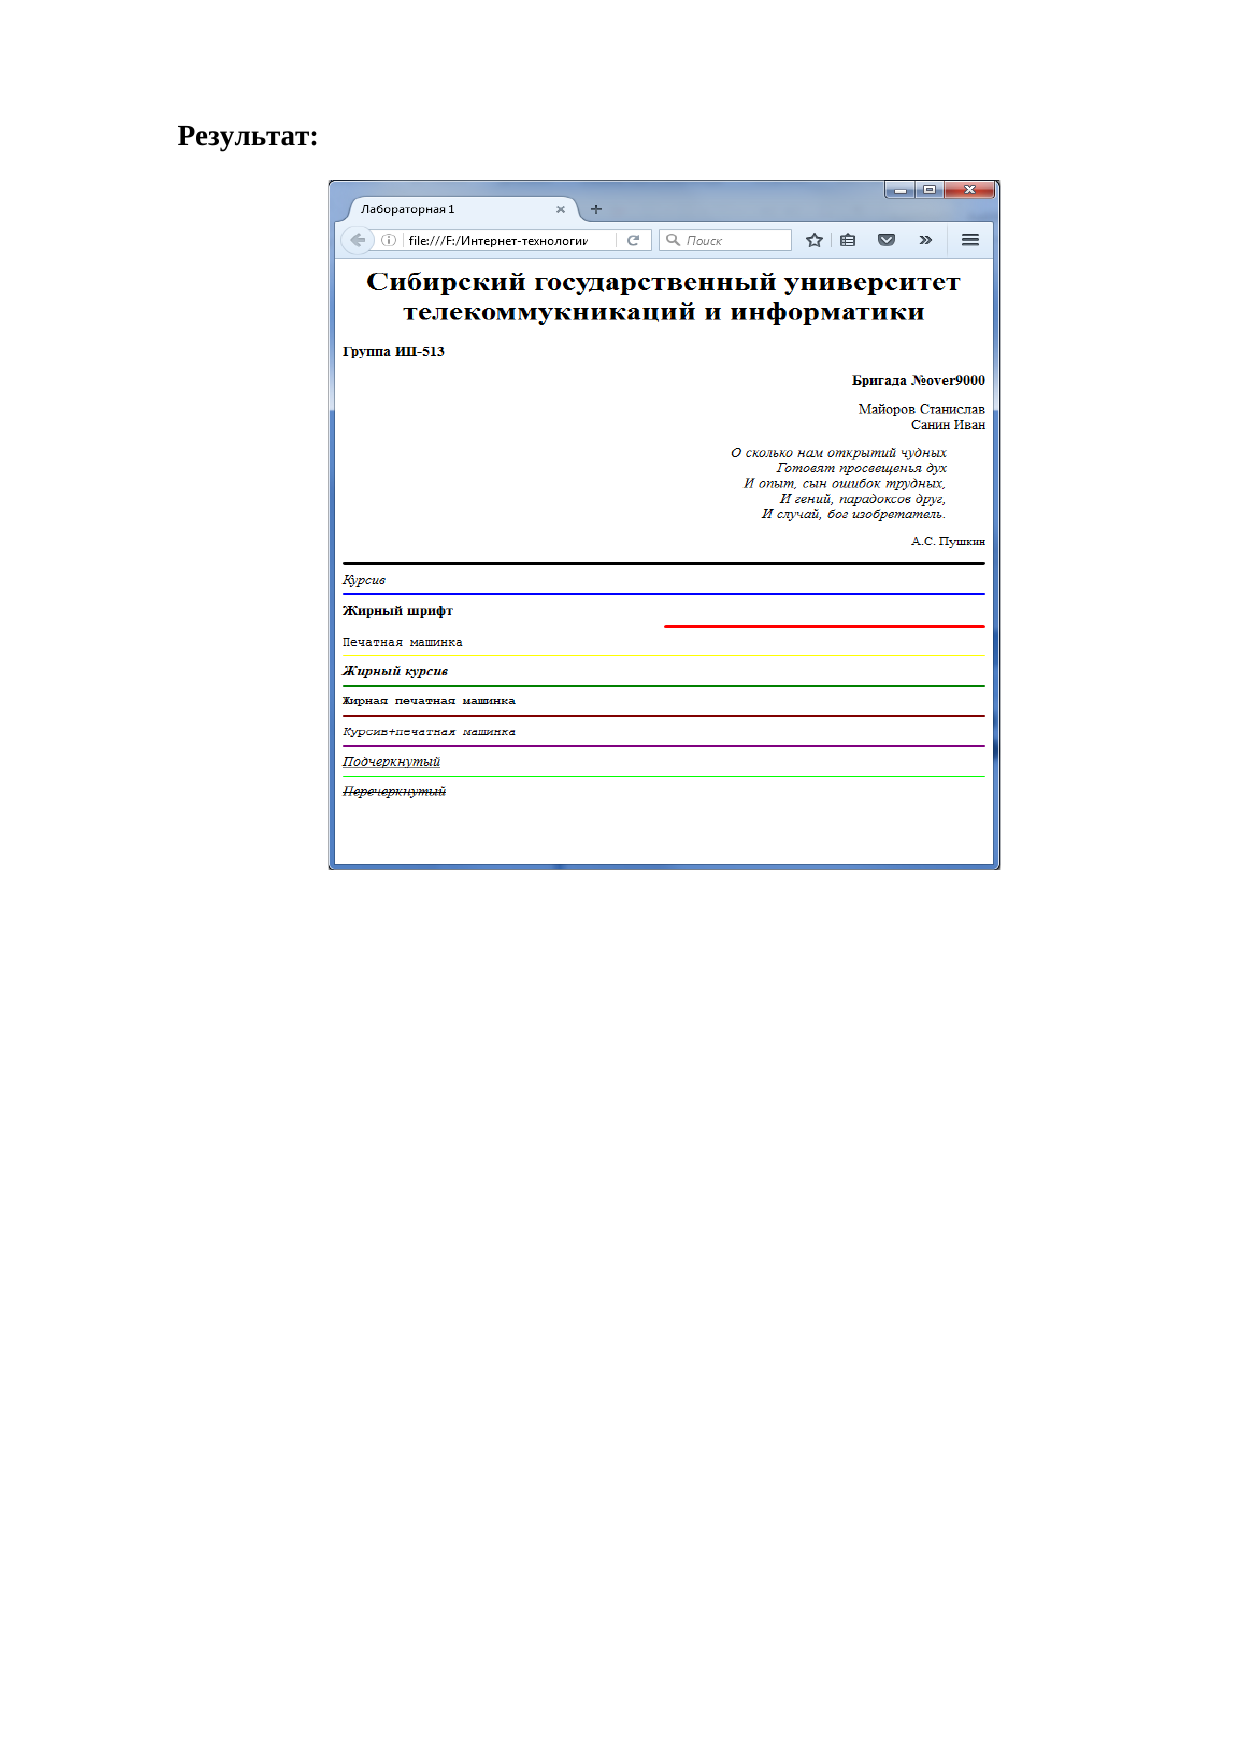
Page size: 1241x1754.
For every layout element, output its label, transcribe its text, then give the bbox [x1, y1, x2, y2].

picture [328, 180, 1001, 870]
text Результат: [177, 118, 1152, 152]
